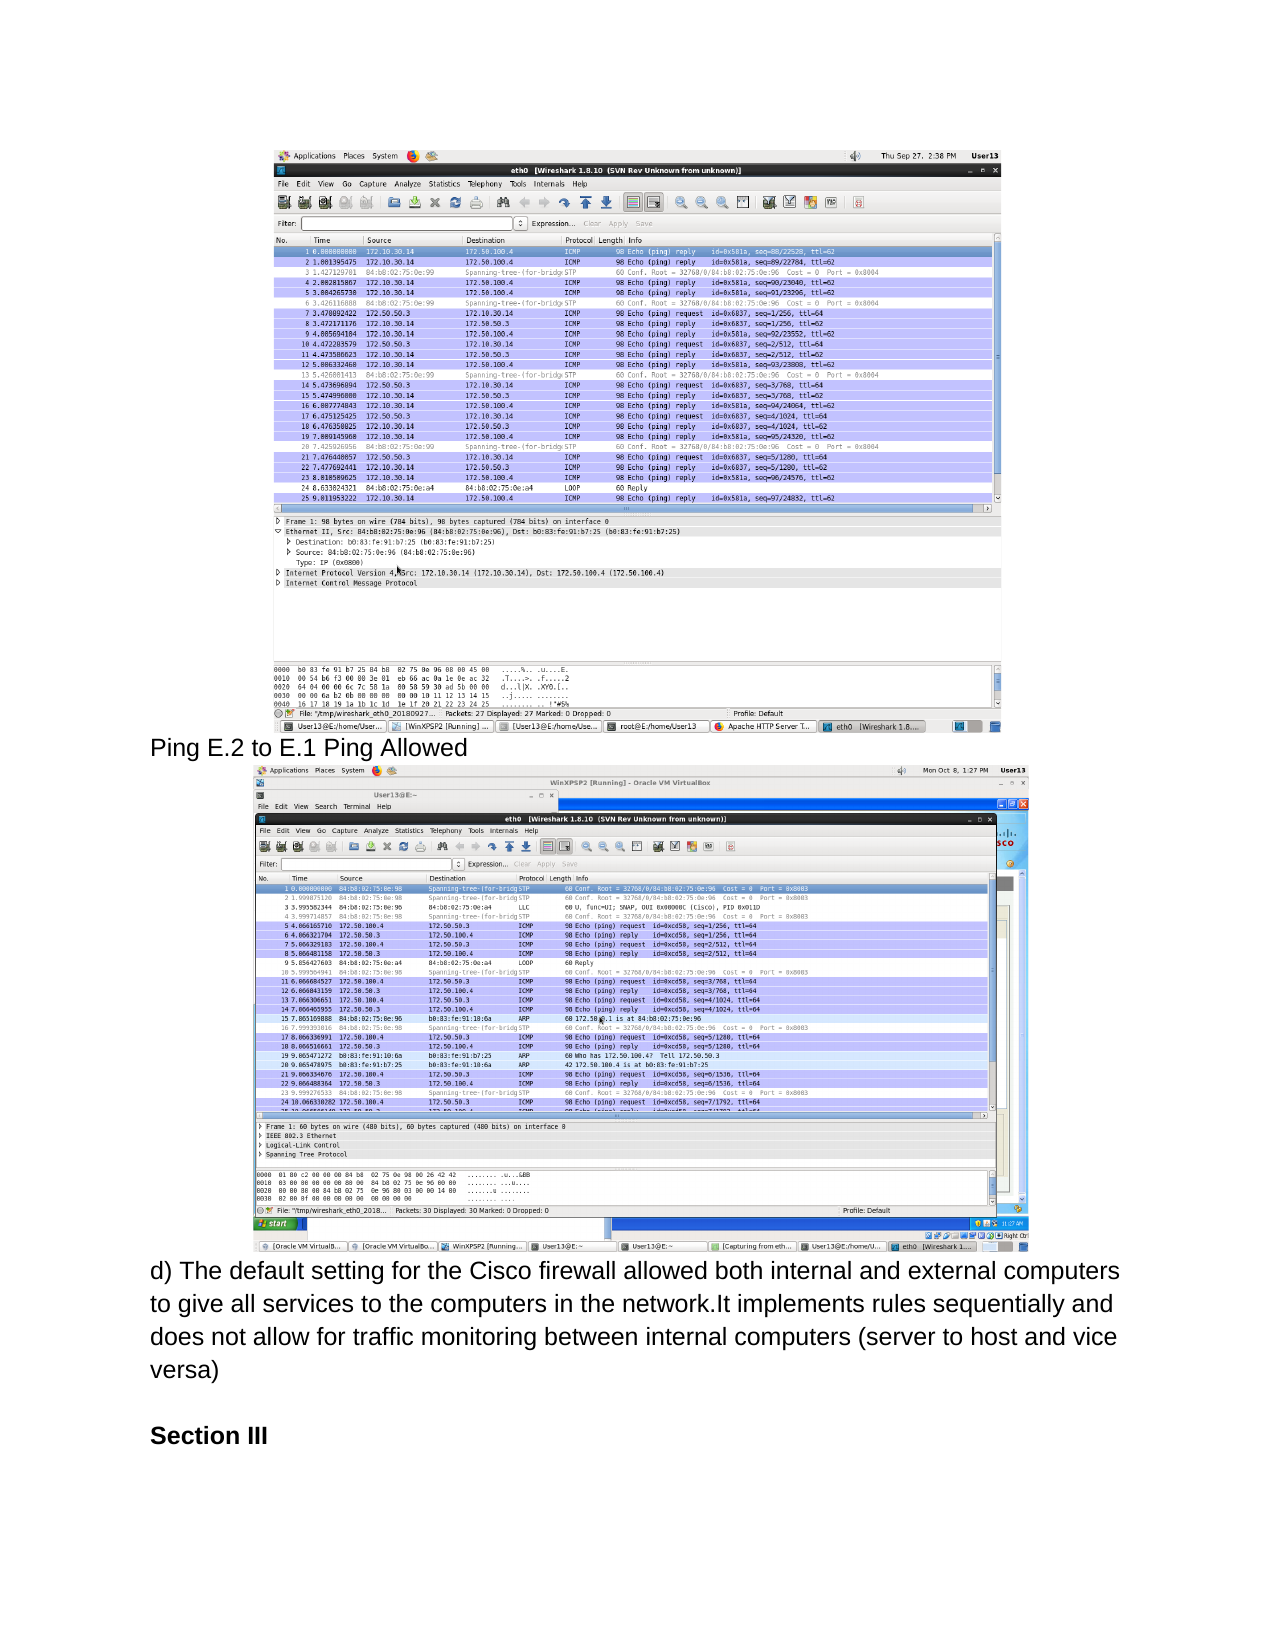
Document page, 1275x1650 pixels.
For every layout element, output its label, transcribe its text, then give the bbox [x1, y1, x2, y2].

text d) The default setting for the Cisco firewall allowed both internal and external computers to give all services to the computers in the network.It implements rules sequentially and does not allow for traffic monitoring between internal computers (server to host and vice versa) [150, 1256, 1125, 1383]
picture [253, 765, 1029, 1252]
text Section III [150, 1421, 1125, 1449]
picture [273, 150, 1002, 733]
text Ping E.2 to E.1 Ping Allowed [150, 733, 1125, 761]
